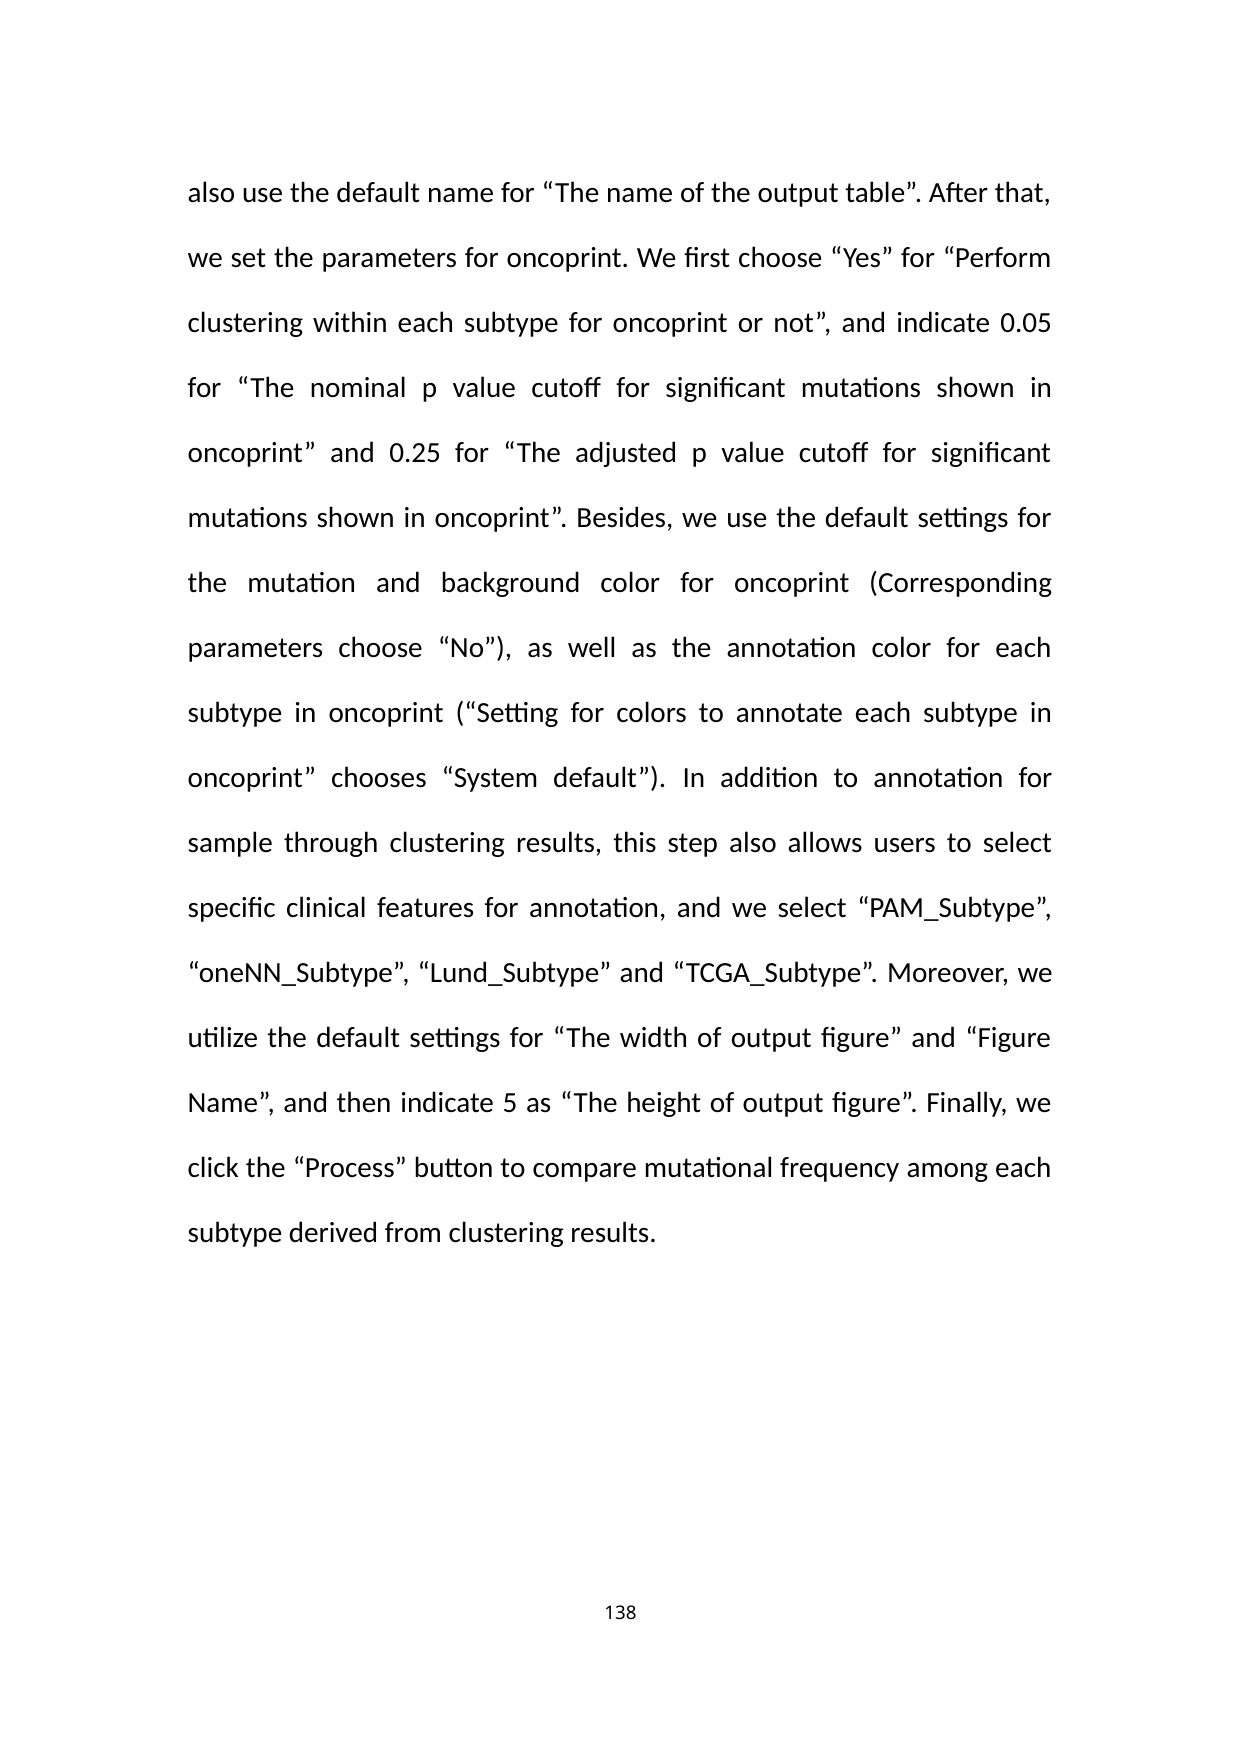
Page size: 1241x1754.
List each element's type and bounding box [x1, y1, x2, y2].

text [187, 160, 1053, 1265]
